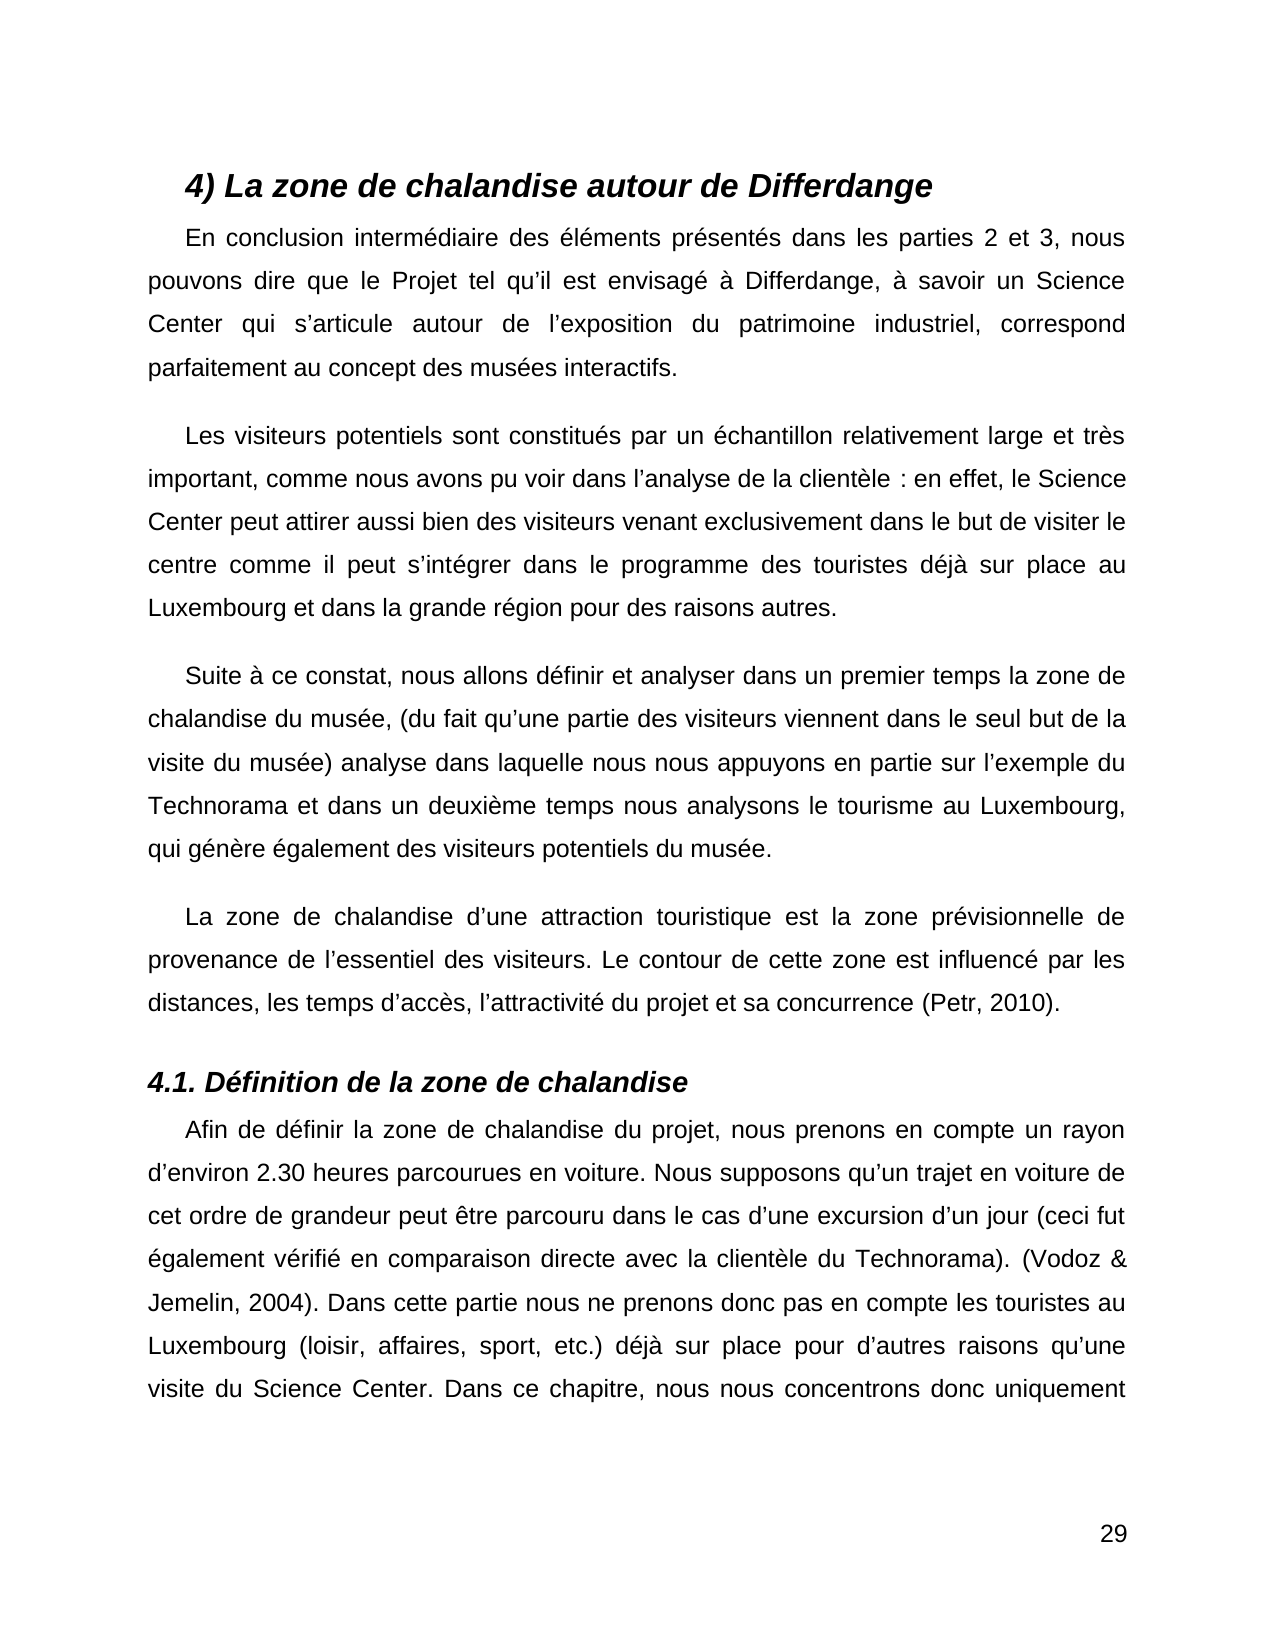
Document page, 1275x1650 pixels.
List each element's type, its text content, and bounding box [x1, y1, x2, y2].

text Suite à ce constat, nous allons définir et analyser dans un premier temps la zone de chalandise du musée, (du fait qu’une partie des visiteurs viennent dans le seul but de la visite du musée) analyse dans laquelle nous nous appuyons en partie sur l’exemple du Technorama et dans un deuxième temps nous analysons le tourisme au Luxembourg, qui génère également des visiteurs potentiels du musée. [148, 661, 1127, 863]
subtitle La zone de chalandise autour de Differdange [185, 166, 1127, 204]
subtitle 4.1. Définition de la zone de chalandise [148, 1065, 1127, 1098]
text Les visiteurs potentiels sont constitués par un échantillon relativement large et très important, comme nous avons pu voir dans l’analyse de la clientèle : en effet, le Science Center peut attirer aussi bien des visiteurs venant exclusivement dans le but de visiter le centre comme il peut s’intégrer dans le programme des touristes déjà sur place au Luxembourg et dans la grande région pour des raisons autres. [148, 421, 1127, 622]
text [148, 1115, 1127, 1402]
text En conclusion intermédiaire des éléments présentés dans les parties 2 et 3, nous pouvons dire que le Projet tel qu’il est envisagé à Differdange, à savoir un Science Center qui s’articule autour de l’exposition du patrimoine industriel, correspond parfaitement au concept des musées interactifs. [148, 223, 1127, 381]
text La zone de chalandise d’une attraction touristique est la zone prévisionnelle de provenance de l’essentiel des visiteurs. Le contour de cette zone est influencé par les distances, les temps d’accès, l’attractivité du projet et sa concurrence. [148, 902, 1127, 1017]
